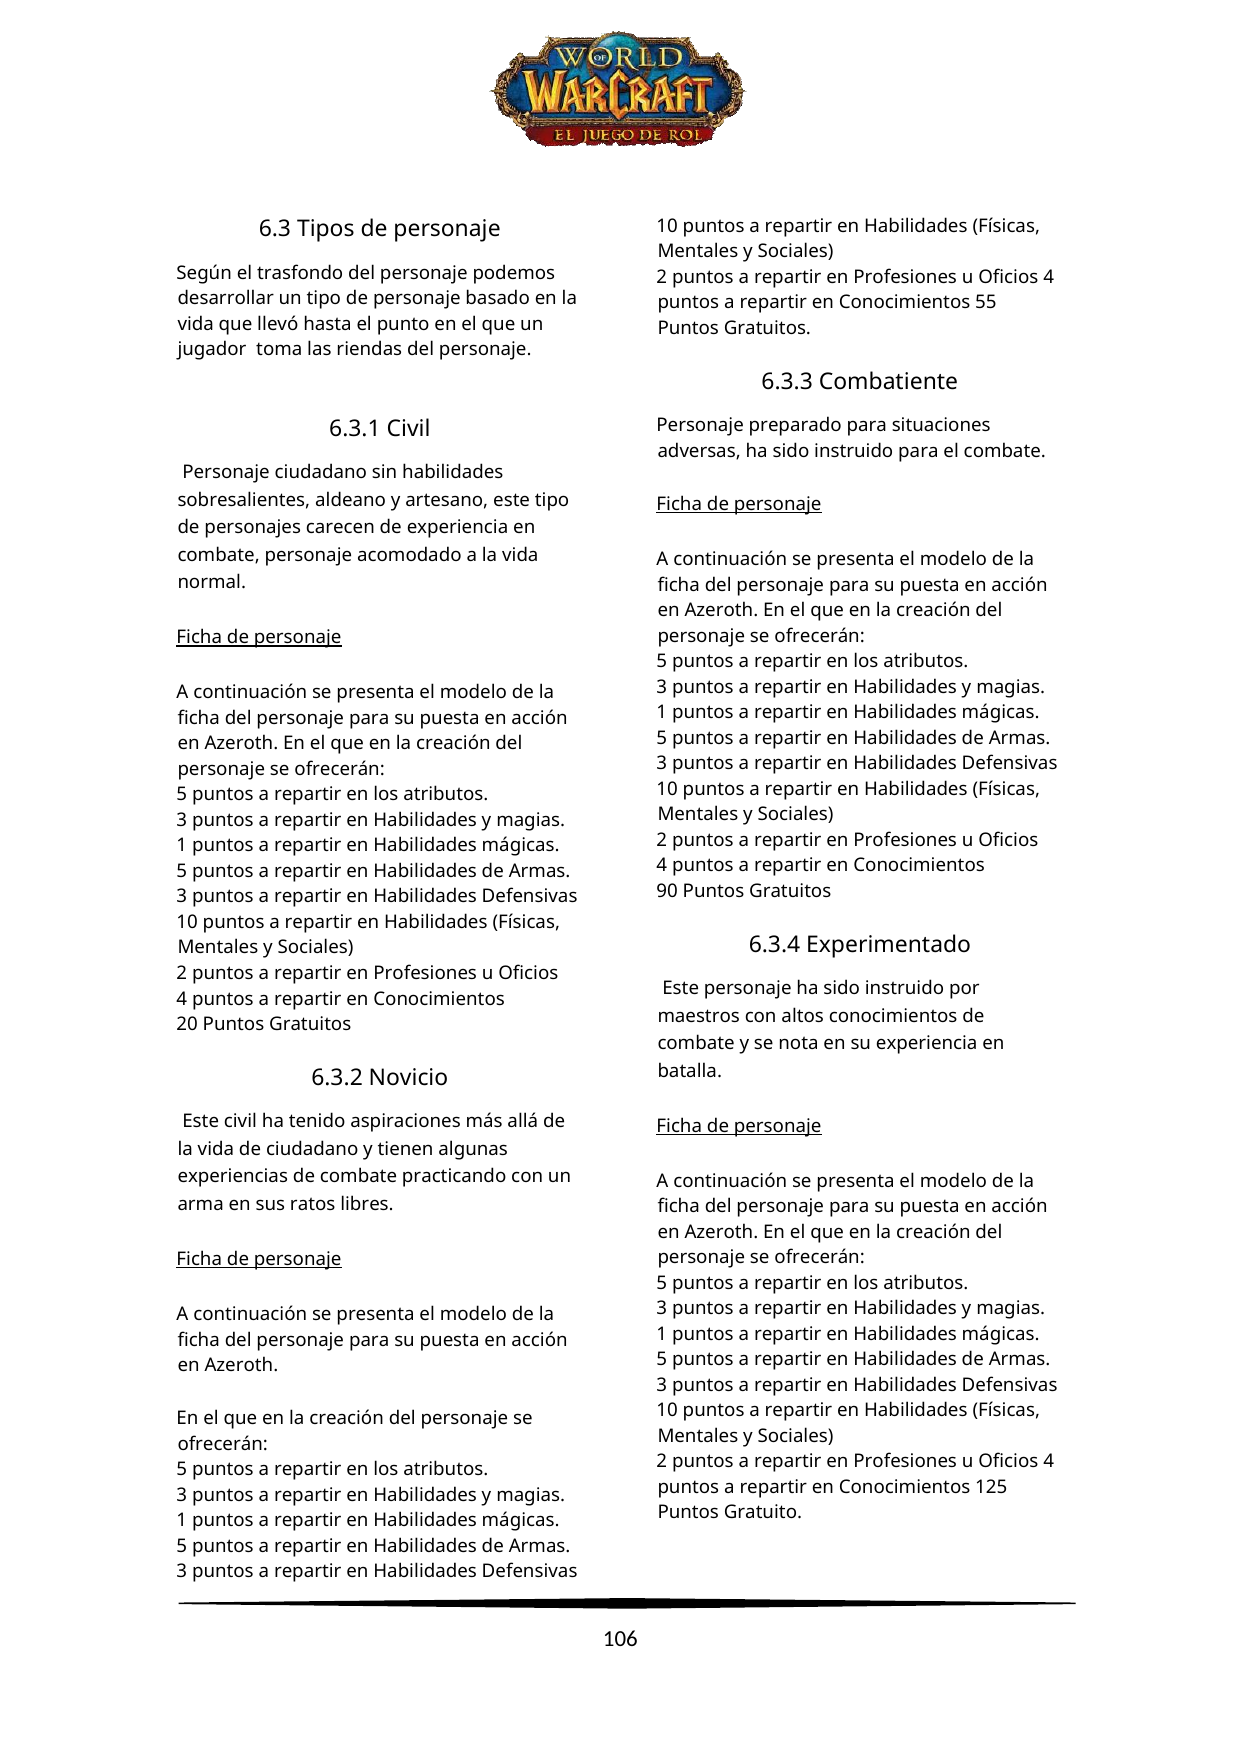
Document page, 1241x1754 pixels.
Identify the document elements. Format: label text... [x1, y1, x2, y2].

text 5 puntos a repartir en Habilidades de Armas. [176, 857, 583, 883]
text Personaje preparado para situaciones adversas, ha sido instruido para el combate. [656, 412, 1063, 463]
text 3 puntos a repartir en Habilidades Defensivas [176, 883, 583, 908]
text A continuación se presenta el modelo de la ficha del personaje para su puesta en acción en Azeroth. En el que en la creación del personaje se ofrecerán: [176, 679, 583, 781]
text 10 puntos a repartir en Habilidades (Físicas, Mentales y Sociales) [656, 212, 1063, 263]
text 10 puntos a repartir en Habilidades (Físicas, Mentales y Sociales) [656, 775, 1063, 826]
picture [487, 26, 753, 157]
text Ficha de personaje [176, 1245, 583, 1271]
text 3 puntos a repartir en Habilidades Defensivas [176, 1557, 583, 1583]
text 3 puntos a repartir en Habilidades Defensivas [656, 749, 1063, 775]
text Ficha de personaje [656, 1112, 1063, 1137]
text 10 puntos a repartir en Habilidades (Físicas, Mentales y Sociales) [656, 1397, 1063, 1448]
subtitle 6.3.1 Civil [176, 412, 583, 443]
subtitle 6.3.2 Novicio [176, 1061, 583, 1092]
text Este civil ha tenido aspiraciones más allá de la vida de ciudadano y tienen algunas experiencias de combate practicando con un arma en sus ratos libres. [177, 1108, 583, 1216]
text Este personaje ha sido instruido por maestros con altos conocimientos de combate y se nota en su experiencia en batalla. [657, 974, 1063, 1082]
text 2 puntos a repartir en Profesiones u Oficios [176, 959, 583, 985]
text 3 puntos a repartir en Habilidades y magias. [176, 806, 583, 832]
text 4 puntos a repartir en Conocimientos [656, 852, 1063, 877]
text Personaje ciudadano sin habilidades sobresalientes, aldeano y artesano, este tipo de personajes carecen de experiencia en combate, personaje acomodado a la vida normal. [177, 459, 583, 594]
text 3 puntos a repartir en Habilidades Defensivas [656, 1371, 1063, 1397]
text 2 puntos a repartir en Profesiones u Oficios 4 puntos a repartir en Conocimientos 55 Puntos Gratuitos. [656, 263, 1063, 340]
text 1 puntos a repartir en Habilidades mágicas. [176, 832, 583, 857]
text 5 puntos a repartir en los atributos. [656, 1269, 1063, 1294]
text En el que en la creación del personaje se ofrecerán: [176, 1404, 583, 1455]
text Ficha de personaje [176, 624, 583, 649]
text 1 puntos a repartir en Habilidades mágicas. [656, 698, 1063, 724]
subtitle 6.3.3 Combatiente [656, 365, 1063, 396]
text 5 puntos a repartir en Habilidades de Armas. [656, 724, 1063, 749]
text 5 puntos a repartir en Habilidades de Armas. [176, 1532, 583, 1557]
text A continuación se presenta el modelo de la ficha del personaje para su puesta en acción en Azeroth. [176, 1300, 583, 1377]
text 1 puntos a repartir en Habilidades mágicas. [176, 1506, 583, 1532]
text Según el trasfondo del personaje podemos desarrollar un tipo de personaje basado en la vida que llevó hasta el punto en el que un jugador toma las riendas del personaje. [176, 259, 583, 361]
text A continuación se presenta el modelo de la ficha del personaje para su puesta en acción en Azeroth. En el que en la creación del personaje se ofrecerán: [656, 1167, 1063, 1269]
text A continuación se presenta el modelo de la ficha del personaje para su puesta en acción en Azeroth. En el que en la creación del personaje se ofrecerán: [656, 545, 1063, 647]
text 5 puntos a repartir en Habilidades de Armas. [656, 1346, 1063, 1371]
subtitle 6.3 Tipos de personaje [176, 212, 583, 243]
text 3 puntos a repartir en Habilidades y magias. [656, 673, 1063, 698]
text 5 puntos a repartir en los atributos. [176, 781, 583, 806]
text 2 puntos a repartir en Profesiones u Oficios [656, 826, 1063, 852]
text 20 Puntos Gratuitos [176, 1010, 583, 1036]
text 5 puntos a repartir en los atributos. [176, 1455, 583, 1481]
text 1 puntos a repartir en Habilidades mágicas. [656, 1320, 1063, 1346]
subtitle 6.3.4 Experimentado [656, 928, 1063, 959]
text 5 puntos a repartir en los atributos. [656, 647, 1063, 673]
text 10 puntos a repartir en Habilidades (Físicas, Mentales y Sociales) [176, 908, 583, 959]
text 90 Puntos Gratuitos [656, 877, 1063, 903]
text Ficha de personaje [656, 490, 1063, 516]
text 4 puntos a repartir en Conocimientos [176, 985, 583, 1010]
text 3 puntos a repartir en Habilidades y magias. [176, 1481, 583, 1506]
text 3 puntos a repartir en Habilidades y magias. [656, 1294, 1063, 1320]
text 2 puntos a repartir en Profesiones u Oficios 4 puntos a repartir en Conocimientos 125 Puntos Gratuito. [656, 1448, 1063, 1524]
